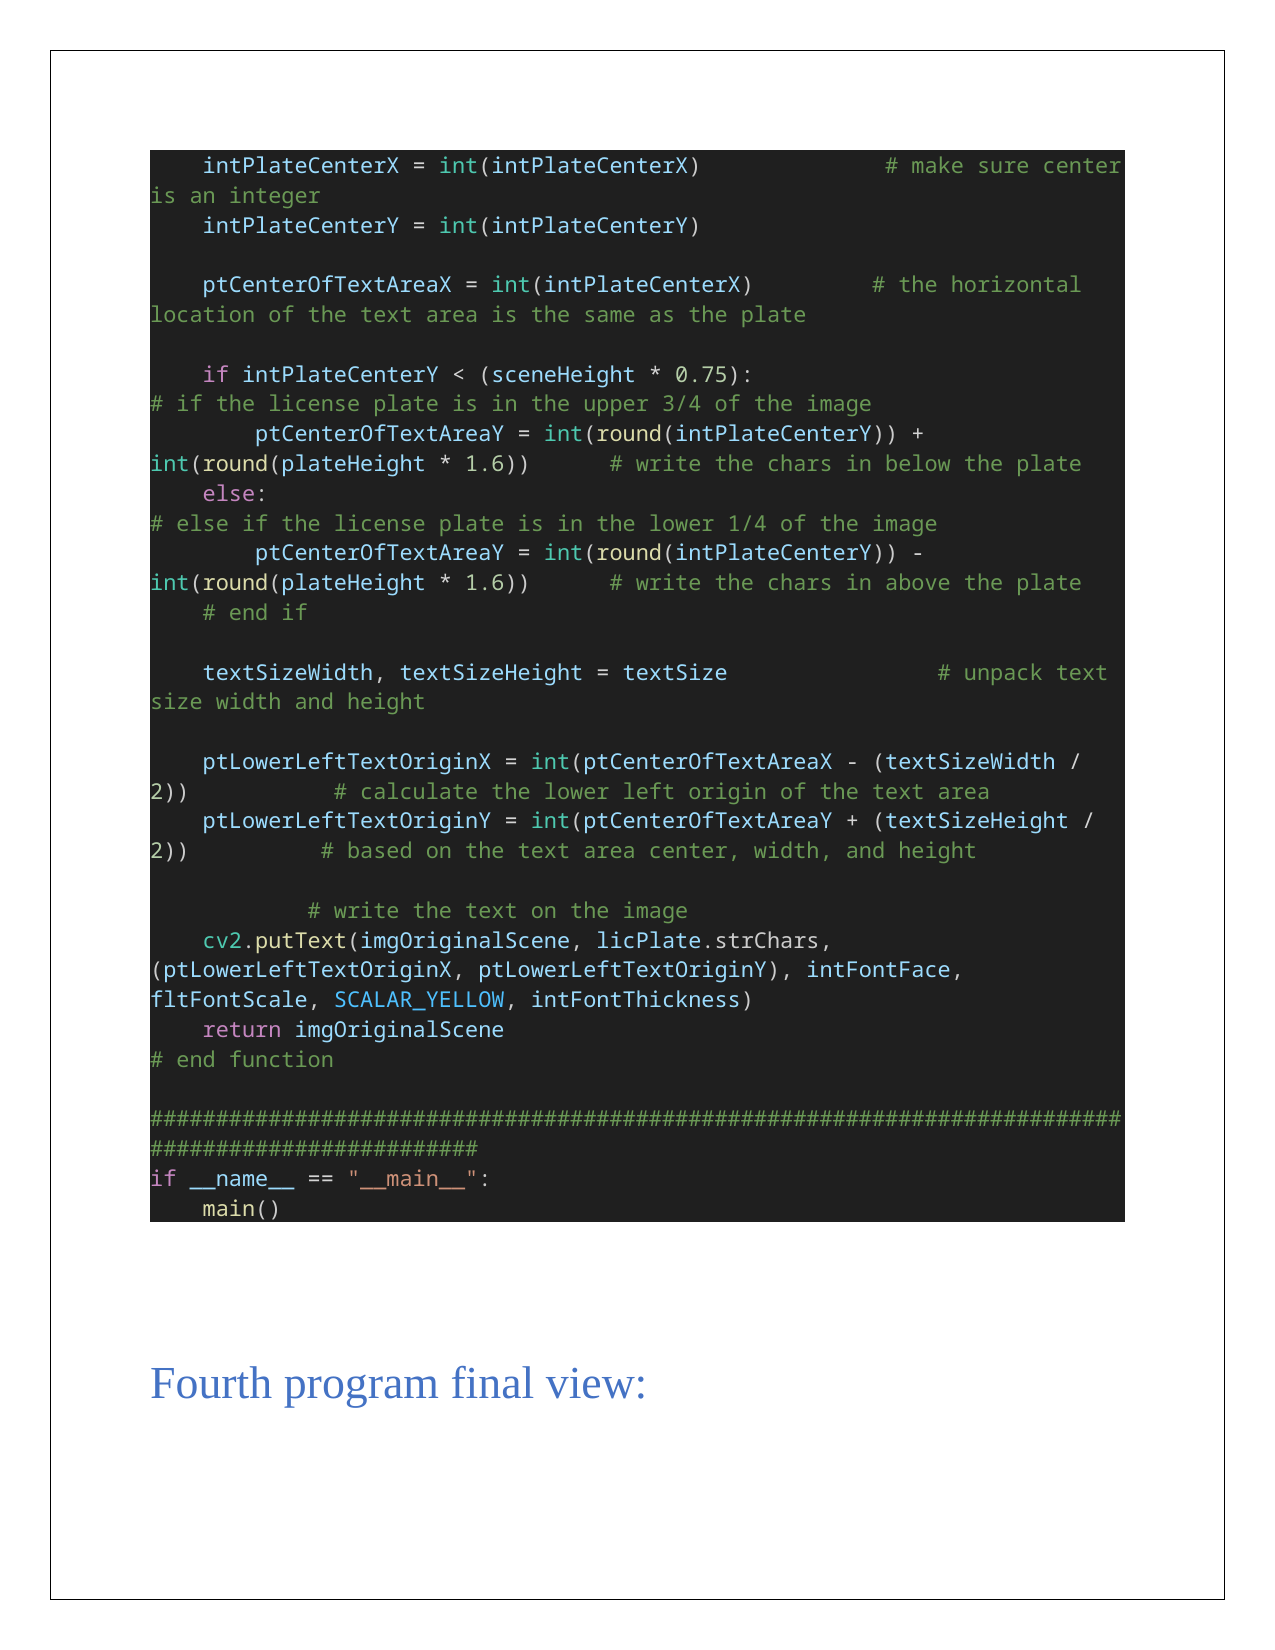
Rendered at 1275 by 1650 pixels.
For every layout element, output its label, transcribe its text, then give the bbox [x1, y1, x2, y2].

text main() [150, 1193, 1125, 1222]
text intPlateCenterX = int(intPlateCenterX) # make sure center is an integer [150, 150, 1125, 209]
text ptCenterOfTextAreaX = int(intPlateCenterX) # the horizontal location of the text area is the same as the plate [150, 269, 1125, 329]
text else: # else if the license plate is in the lower 1/4 of the image [150, 478, 1125, 537]
text ptLowerLeftTextOriginX = int(ptCenterOfTextAreaX - (textSizeWidth / 2)) # calculate the lower left origin of the text area [150, 746, 1125, 805]
text intPlateCenterY = int(intPlateCenterY) [150, 209, 1125, 239]
text ptCenterOfTextAreaY = int(round(intPlateCenterY)) - int(round(plateHeight * 1.6)) # write the chars in above the plate [150, 537, 1125, 597]
text return imgOriginalScene [150, 1014, 1125, 1044]
text # end if [150, 597, 1125, 627]
text if __name__ == "__main__": [150, 1163, 1125, 1193]
text Fourth program final view: [150, 1300, 1125, 1409]
text ptLowerLeftTextOriginY = int(ptCenterOfTextAreaY + (textSizeHeight / 2)) # based on the text area center, width, and height [150, 805, 1125, 865]
text # end function [150, 1044, 1125, 1073]
text ################################################################################################### [150, 1103, 1125, 1163]
text # write the text on the image [150, 895, 1125, 924]
text textSizeWidth, textSizeHeight = textSize # unpack text size width and height [150, 656, 1125, 716]
text ptCenterOfTextAreaY = int(round(intPlateCenterY)) + int(round(plateHeight * 1.6)) # write the chars in below the plate [150, 418, 1125, 478]
text if intPlateCenterY < (sceneHeight * 0.75): # if the license plate is in the upper 3/4 of the image [150, 358, 1125, 418]
text cv2.putText(imgOriginalScene, licPlate.strChars, (ptLowerLeftTextOriginX, ptLowerLeftTextOriginY), intFontFace, fltFontScale, SCALAR_YELLOW, intFontThickness) [150, 924, 1125, 1014]
